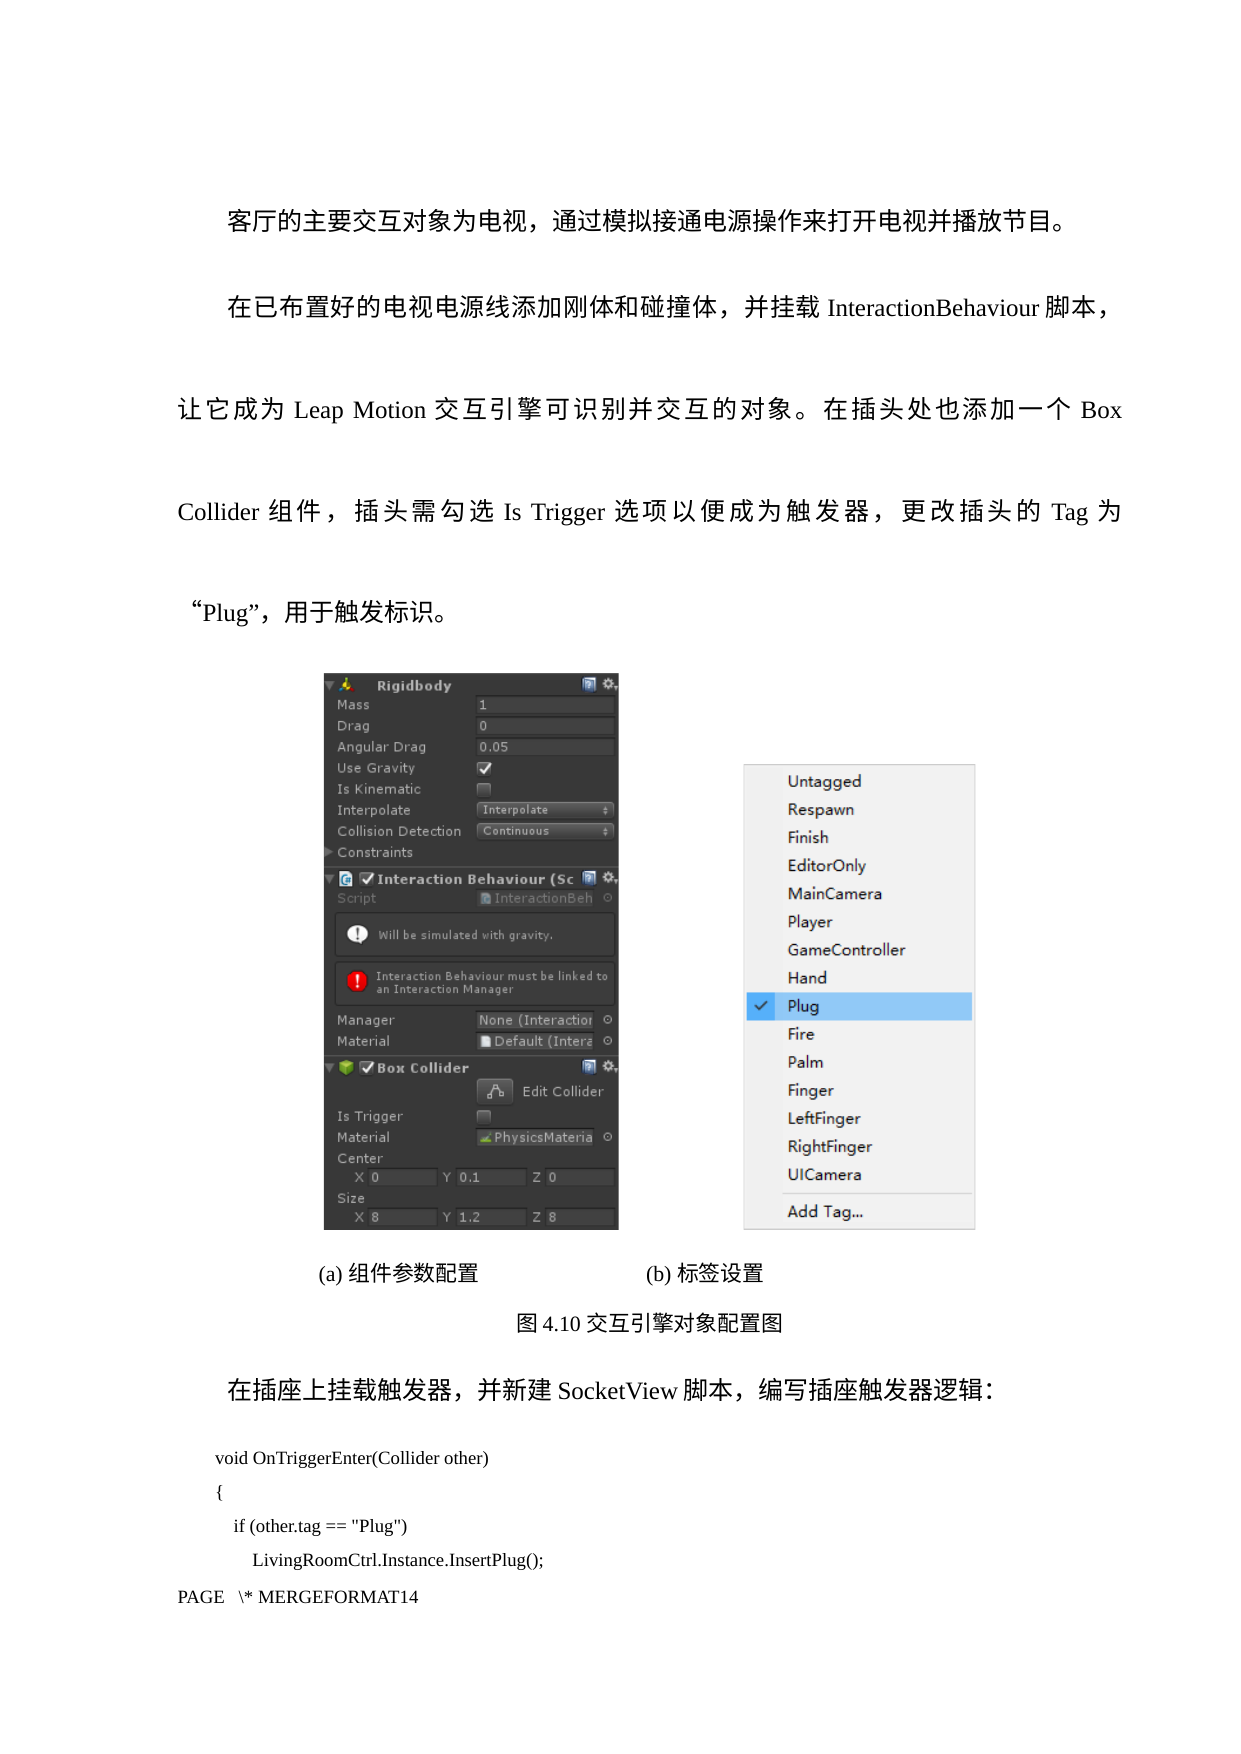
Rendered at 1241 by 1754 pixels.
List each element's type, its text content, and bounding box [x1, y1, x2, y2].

text (a) 组件参数配置 (b) 标签设置 [177, 1255, 1122, 1289]
text if (other.tag == "Plug") [177, 1508, 1122, 1542]
text 在已布置好的电视电源线添加刚体和碰撞体，并挂载InteractionBehaviour脚本，让它成为Leap Motion交互引擎可识别并交互的对象。在插头处也添加一个Box Collider组件，插头需勾选Is Trigger选项以便成为触发器，更改插头的Tag为“Plug”，用于触发标识。 [177, 271, 1122, 645]
picture [743, 764, 976, 1230]
text 客厅的主要交互对象为电视，通过模拟接通电源操作来打开电视并播放节目。 [177, 185, 1122, 253]
picture [323, 673, 619, 1230]
text { [177, 1474, 1122, 1508]
text 在插座上挂载触发器，并新建SocketView脚本，编写插座触发器逻辑： [177, 1354, 1122, 1422]
text LivingRoomCtrl.Instance.InsertPlug(); [177, 1542, 1122, 1576]
text 图4.10 交互引擎对象配置图 [177, 1304, 1122, 1338]
text void OnTriggerEnter(Collider other) [177, 1440, 1122, 1474]
